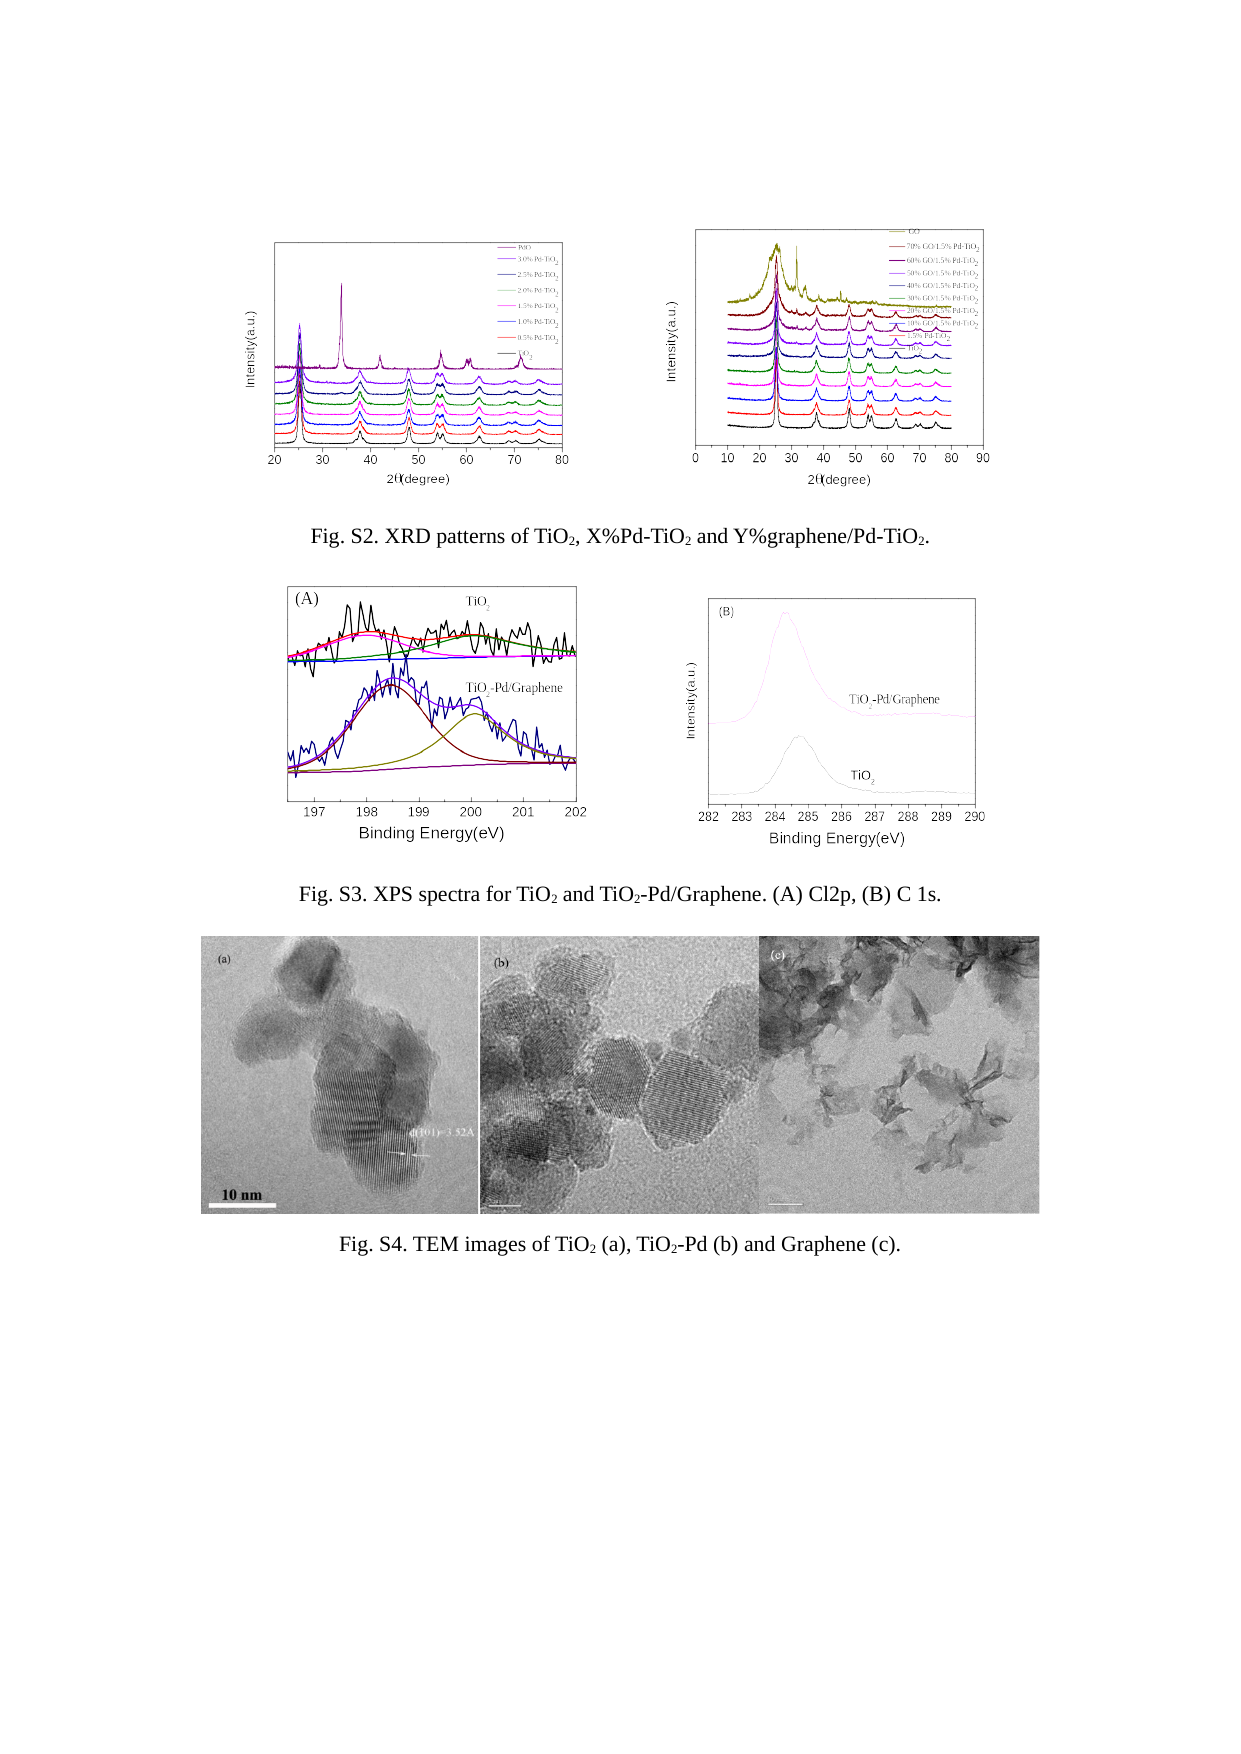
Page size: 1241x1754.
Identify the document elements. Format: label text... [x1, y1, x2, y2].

text Fig. S2. XRD patterns of TiO2, X%Pd-TiO2 and Y%graphene/Pd-TiO2. [187, 519, 1053, 552]
text Fig. S3. XPS spectra for TiO2 and TiO2-Pd/Graphene. (A) Cl2p, (B) C 1s. [187, 877, 1053, 909]
picture [201, 934, 1040, 1214]
text Fig. S4. TEM images of TiO2 (a), TiO2-Pd (b) and Graphene (c). [187, 1227, 1053, 1260]
